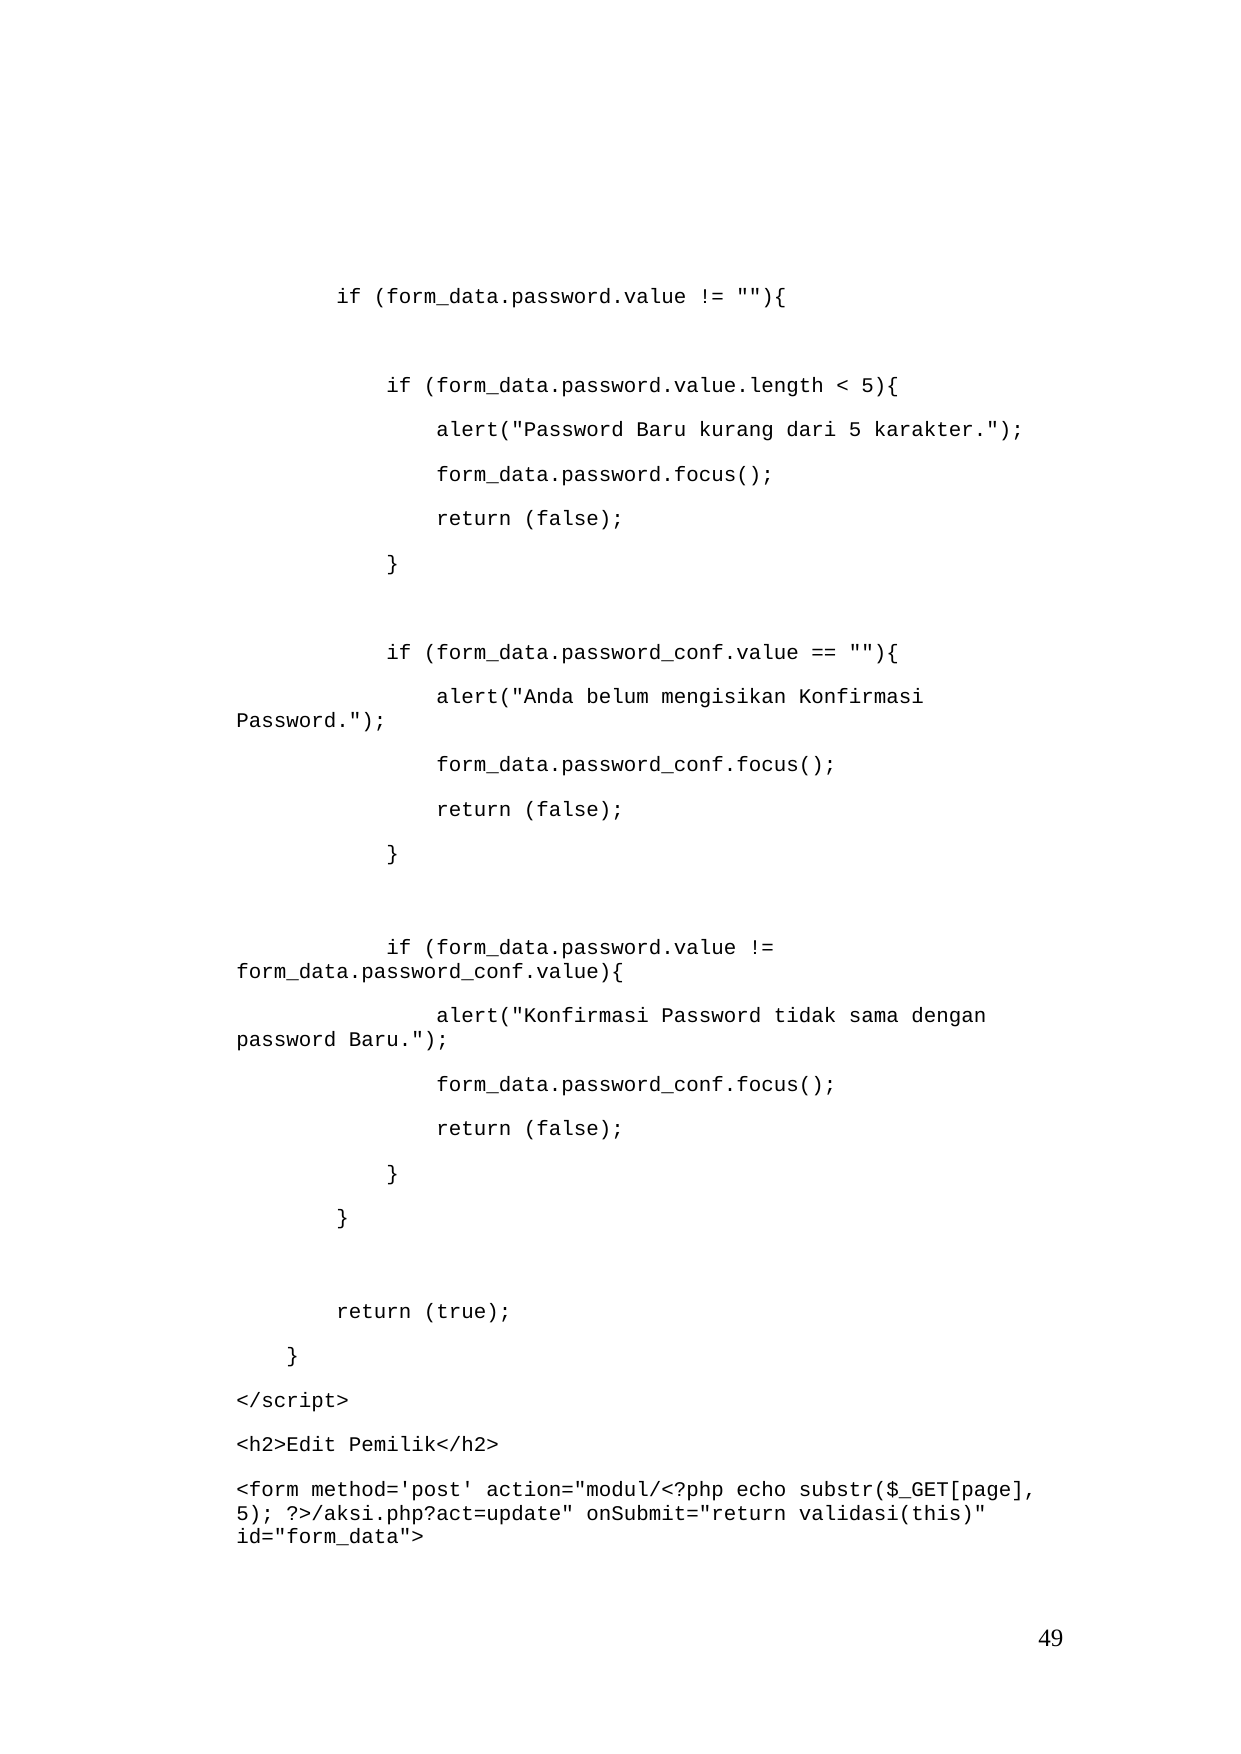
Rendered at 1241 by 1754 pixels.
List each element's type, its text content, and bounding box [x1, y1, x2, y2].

text alert("Password Baru kurang dari 5 karakter."); [236, 419, 1063, 443]
text } [236, 553, 1063, 576]
text return (false); [236, 799, 1063, 822]
text } [236, 1207, 1063, 1231]
text alert("Anda belum mengisikan Konfirmasi Password."); [236, 686, 1063, 733]
text alert("Konfirmasi Password tidak sama dengan password Baru."); [236, 1005, 1063, 1053]
text } [236, 843, 1063, 867]
text if (form_data.password.value.length < 5){ [236, 375, 1063, 398]
text <form method='post' action="modul/<?php echo substr($_GET[page], 5); ?>/aksi.php?act=update" onSubmit="return validasi(this)" id="form_data"> [236, 1479, 1063, 1550]
text <h2>Edit Pemilik</h2> [236, 1434, 1063, 1458]
text return (false); [236, 1118, 1063, 1142]
text return (false); [236, 508, 1063, 532]
text form_data.password_conf.focus(); [236, 1073, 1063, 1097]
text if (form_data.password_conf.value == ""){ [236, 642, 1063, 665]
text form_data.password_conf.focus(); [236, 754, 1063, 778]
text </script> [236, 1390, 1063, 1414]
text if (form_data.password.value != ""){ [236, 286, 1063, 309]
text } [236, 1346, 1063, 1369]
text form_data.password.focus(); [236, 464, 1063, 487]
text if (form_data.password.value != form_data.password_conf.value){ [236, 937, 1063, 984]
text return (true); [236, 1301, 1063, 1325]
text } [236, 1162, 1063, 1186]
